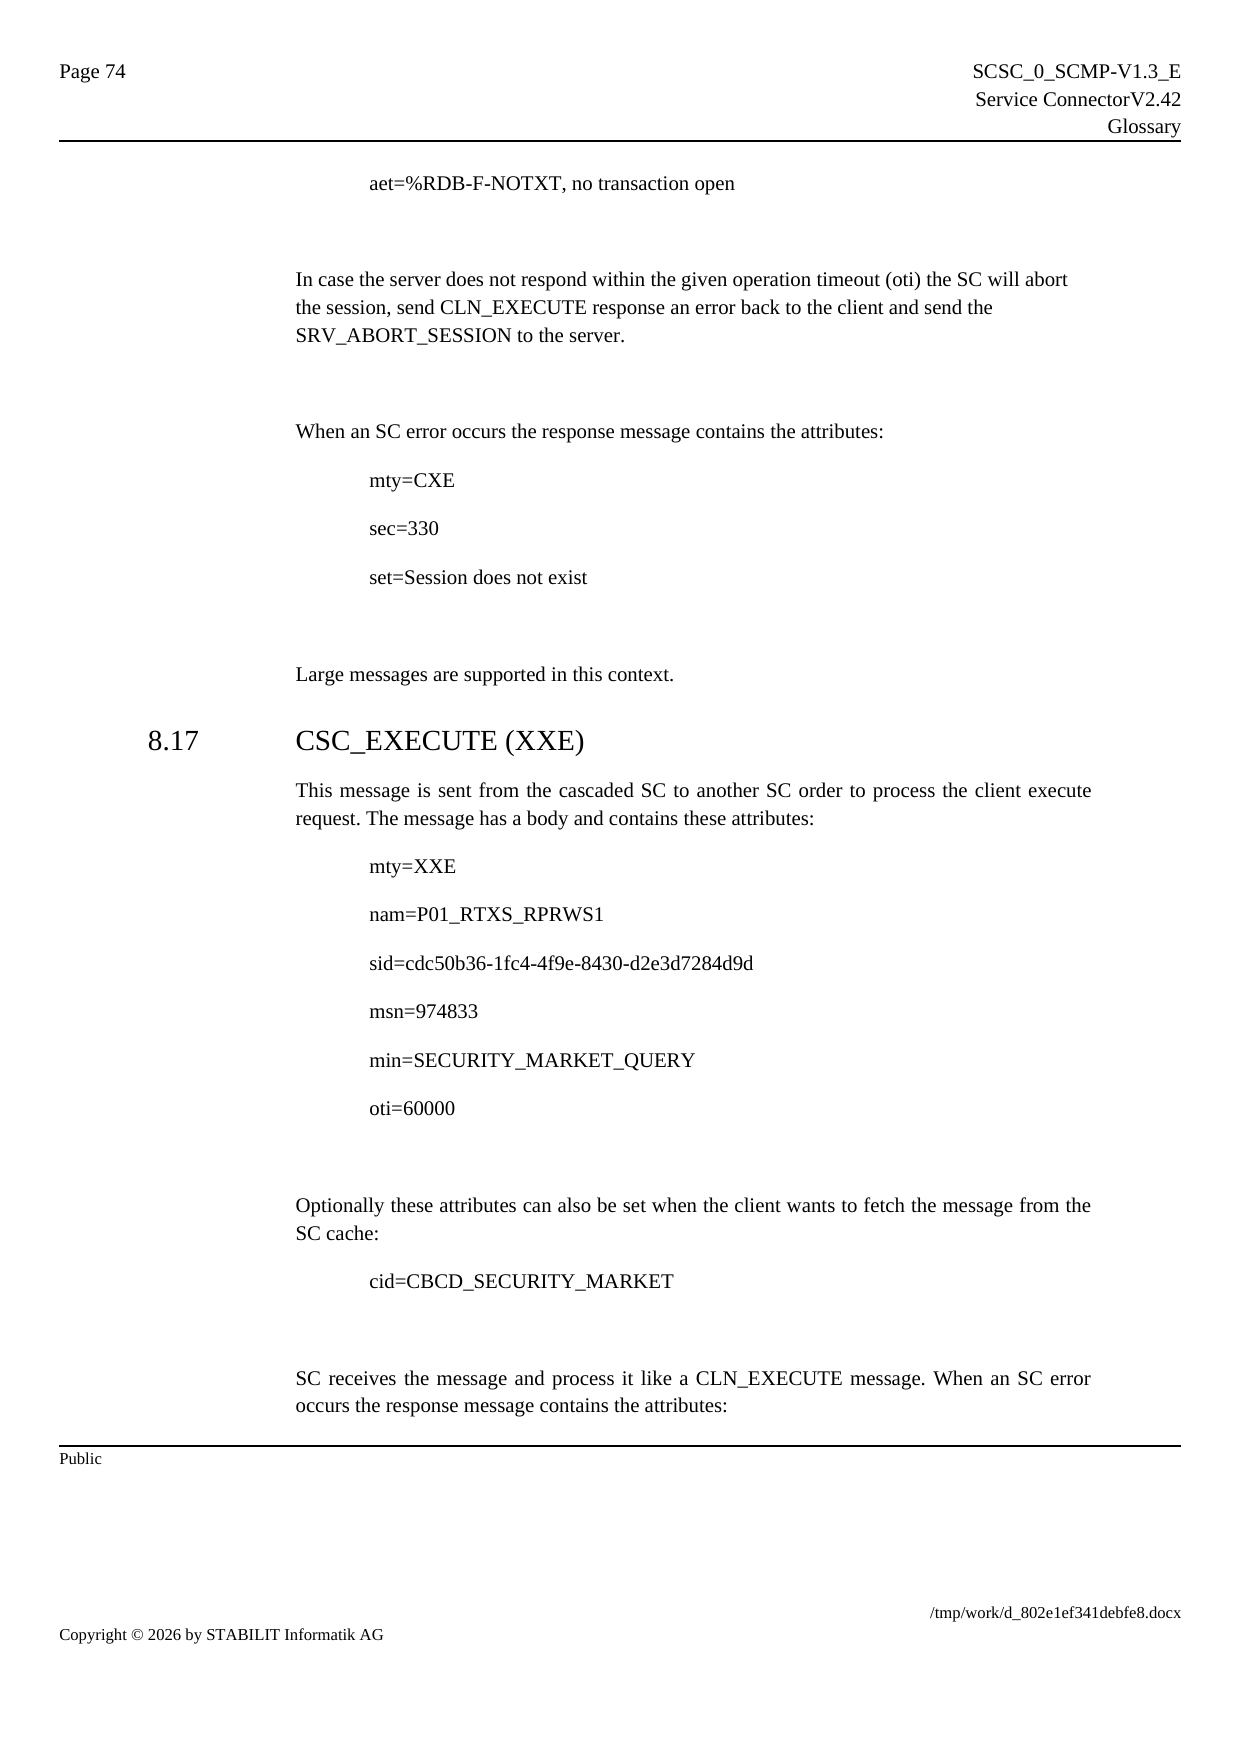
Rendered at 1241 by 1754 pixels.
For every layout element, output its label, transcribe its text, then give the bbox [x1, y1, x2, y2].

text set=Session does not exist [369, 565, 1092, 589]
text sec=330 [369, 516, 1092, 540]
text mty=XXE [369, 854, 1092, 878]
text msn=974833 [369, 999, 1092, 1023]
text aet=%RDB-F-NOTXT, no transaction open [369, 171, 1092, 194]
text mty=CXE [369, 468, 1092, 492]
text When an SC error occurs the response message contains the attributes: [295, 419, 1092, 443]
text In case the server does not respond within the given operation timeout (oti) the SC will abort the session, send CLN_EXECUTE response an error back to the client and send the SRV_ABORT_SESSION to the server. [295, 267, 1092, 347]
text sid=cdc50b36-1fc4-4f9e-8430-d2e3d7284d9d [369, 951, 1092, 975]
text cid=CBCD_SECURITY_MARKET [369, 1269, 1092, 1293]
subtitle CSC_EXECUTE (XXE) [148, 723, 1092, 756]
text SC receives the message and process it like a CLN_EXECUTE message. When an SC error occurs the response message contains the attributes: [295, 1366, 1092, 1417]
text Optionally these attributes can also be set when the client wants to fetch the message from the SC cache: [295, 1193, 1092, 1244]
text Large messages are supported in this context. [295, 662, 1092, 686]
text nam=P01_RTXS_RPRWS1 [369, 902, 1092, 926]
text min=SECURITY_MARKET_QUERY [369, 1048, 1092, 1072]
text oti=60000 [369, 1096, 1092, 1120]
text This message is sent from the cascaded SC to another SC order to process the client execute request. The message has a body and contains these attributes: [295, 778, 1092, 829]
